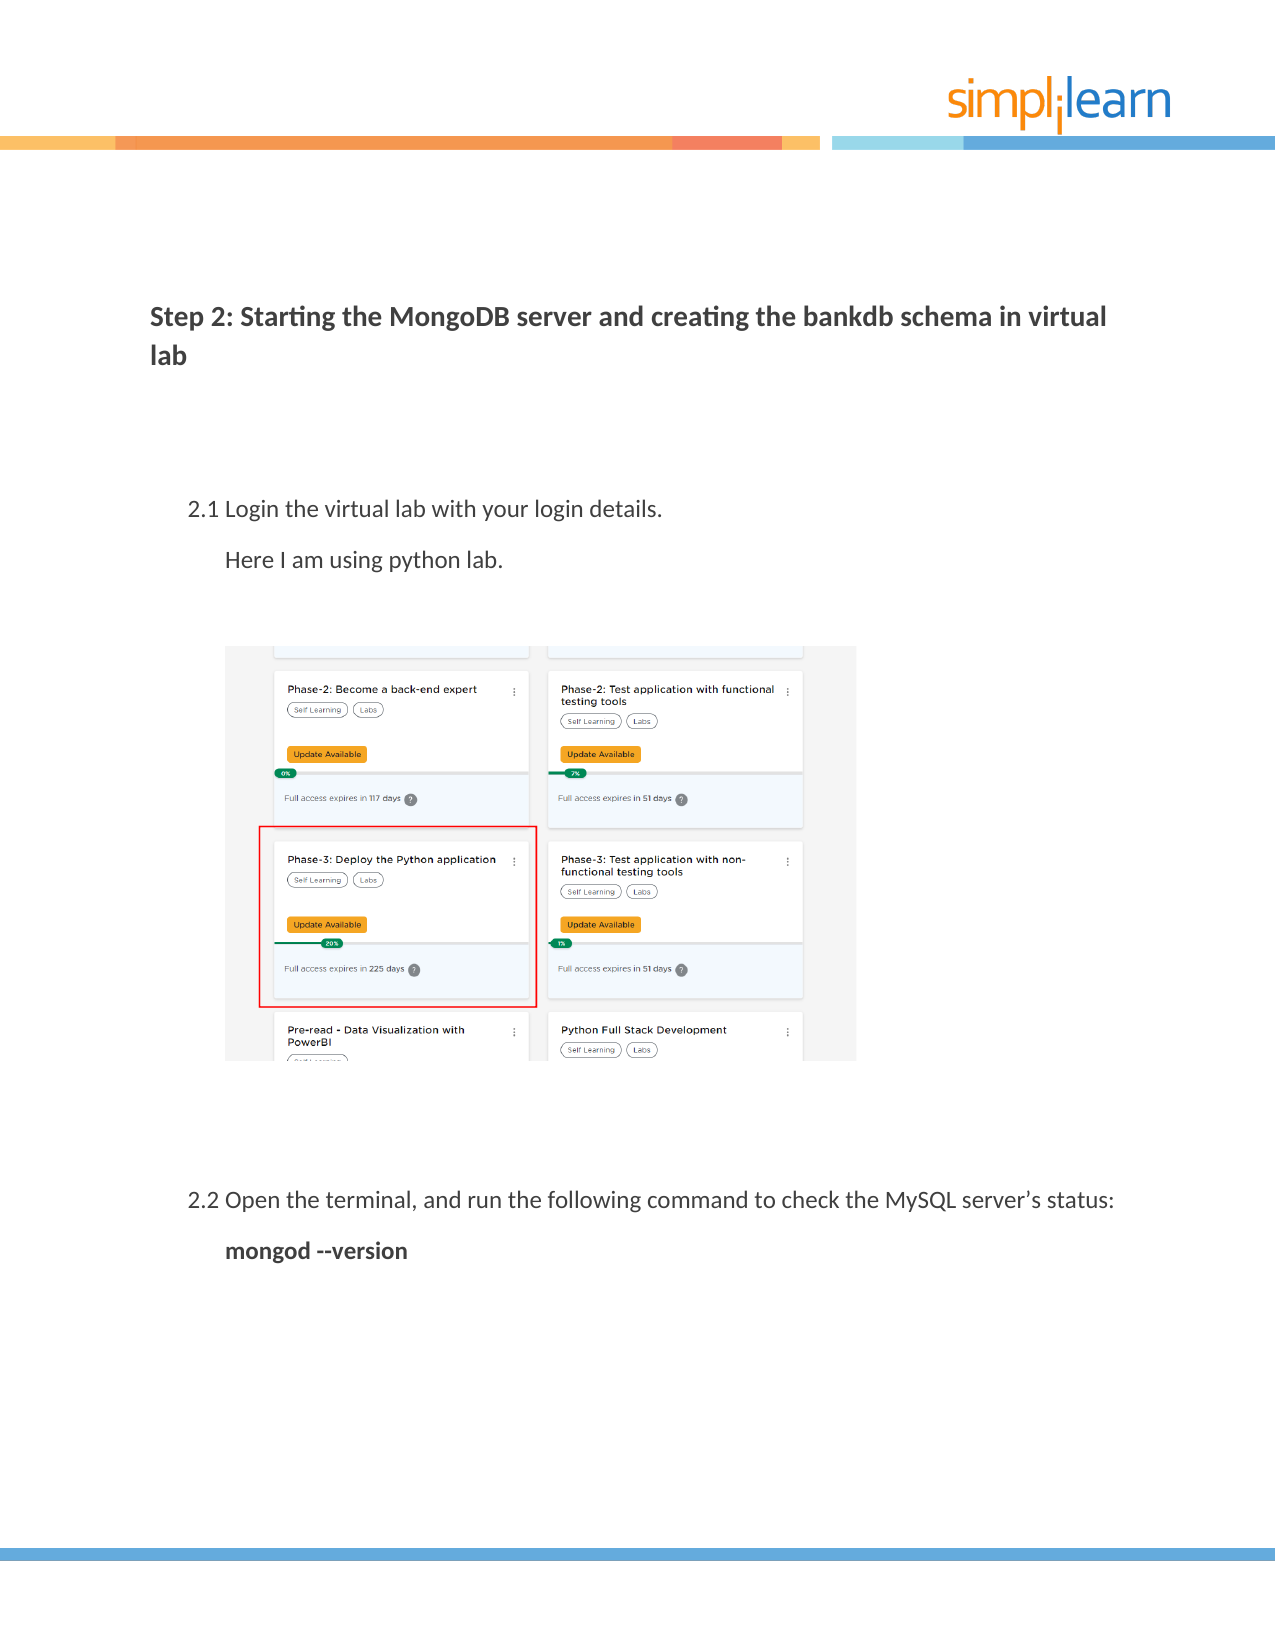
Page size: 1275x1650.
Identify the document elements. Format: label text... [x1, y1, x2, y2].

picture [0, 76, 1275, 150]
text mongod --version [225, 1235, 1125, 1266]
list Open the terminal, and run the following command to check the MySQL server’s status: [187, 1184, 1125, 1214]
text Here I am using python lab. [225, 544, 1125, 575]
picture [0, 1548, 1275, 1562]
text Step 2: Starting the MongoDB server and creating the bankdb schema in virtual lab [150, 298, 1125, 372]
picture [225, 646, 857, 1061]
list Login the virtual lab with your login details. [187, 493, 1125, 523]
